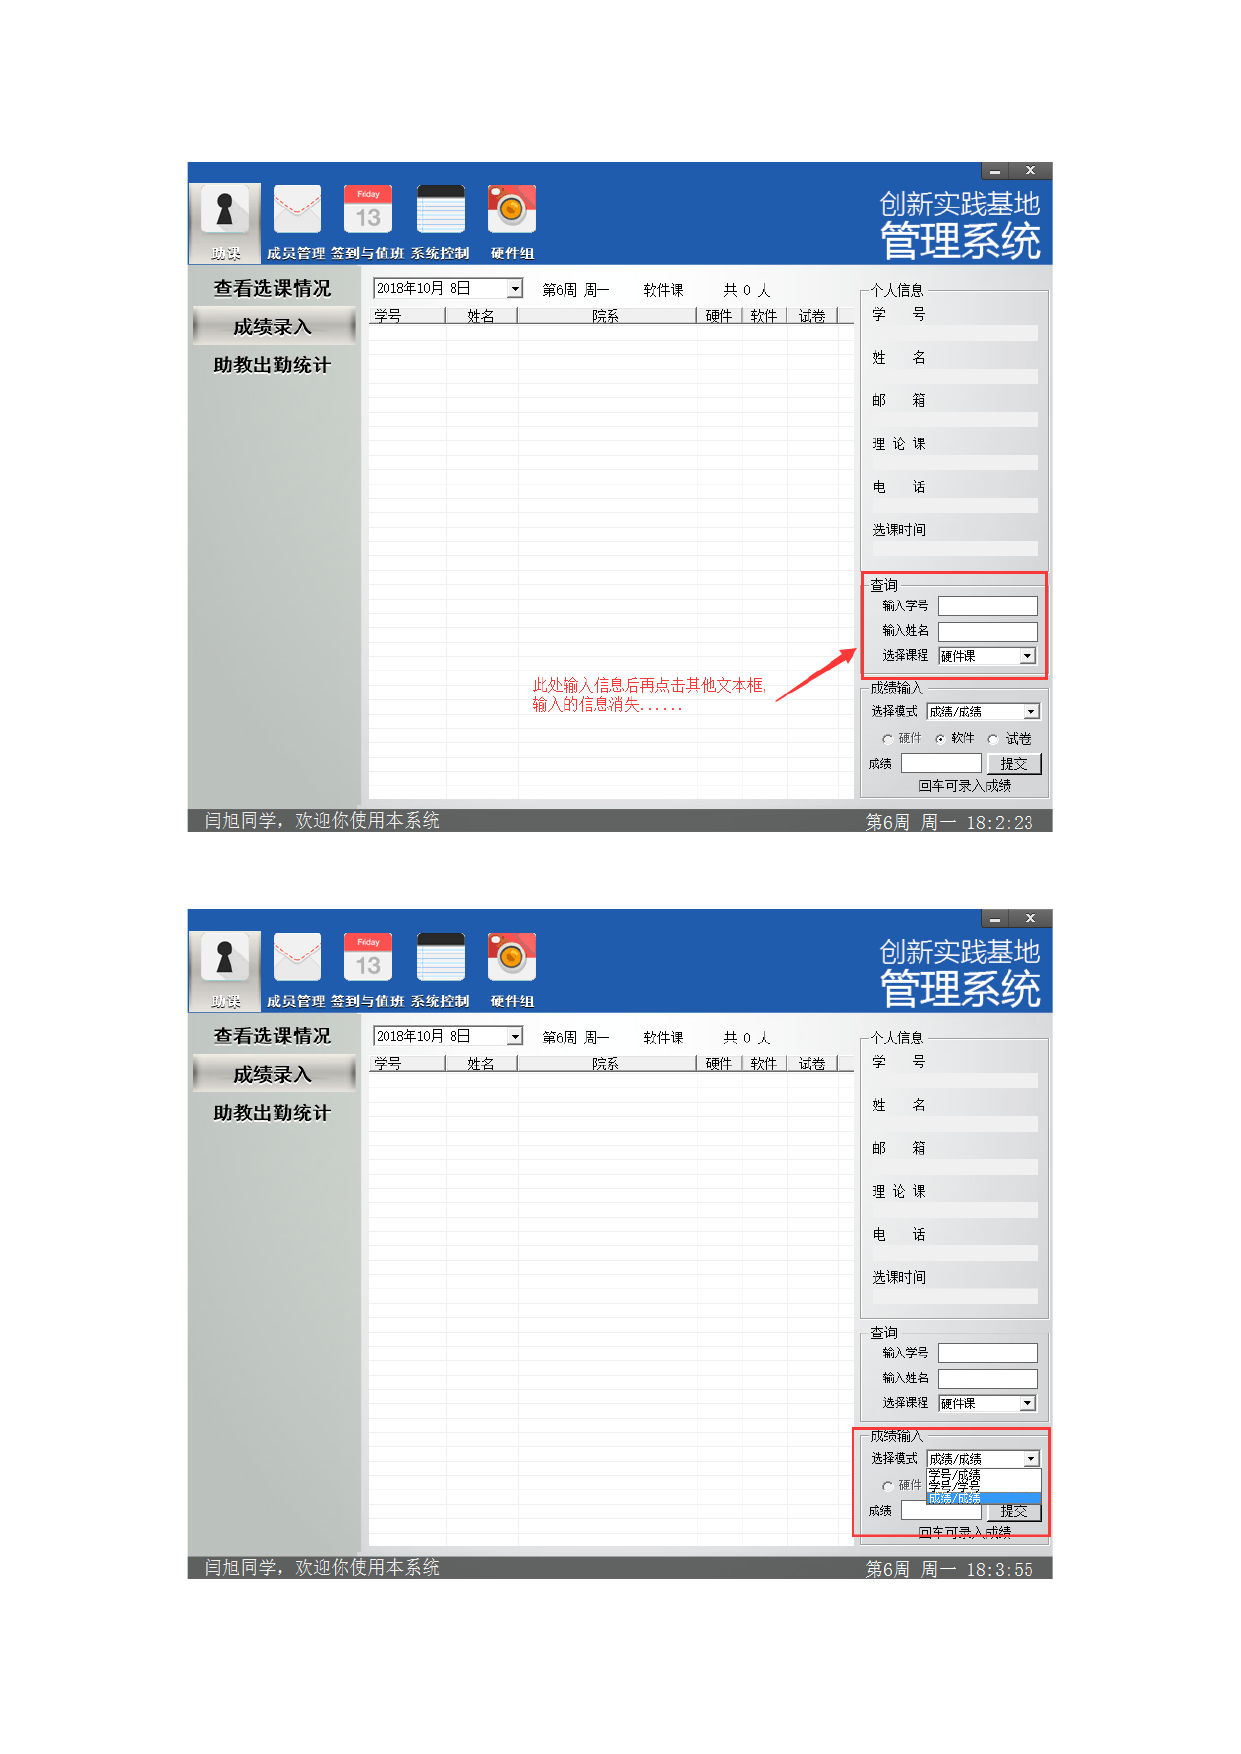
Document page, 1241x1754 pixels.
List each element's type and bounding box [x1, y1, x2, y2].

picture [187, 162, 1053, 832]
picture [187, 909, 1053, 1579]
